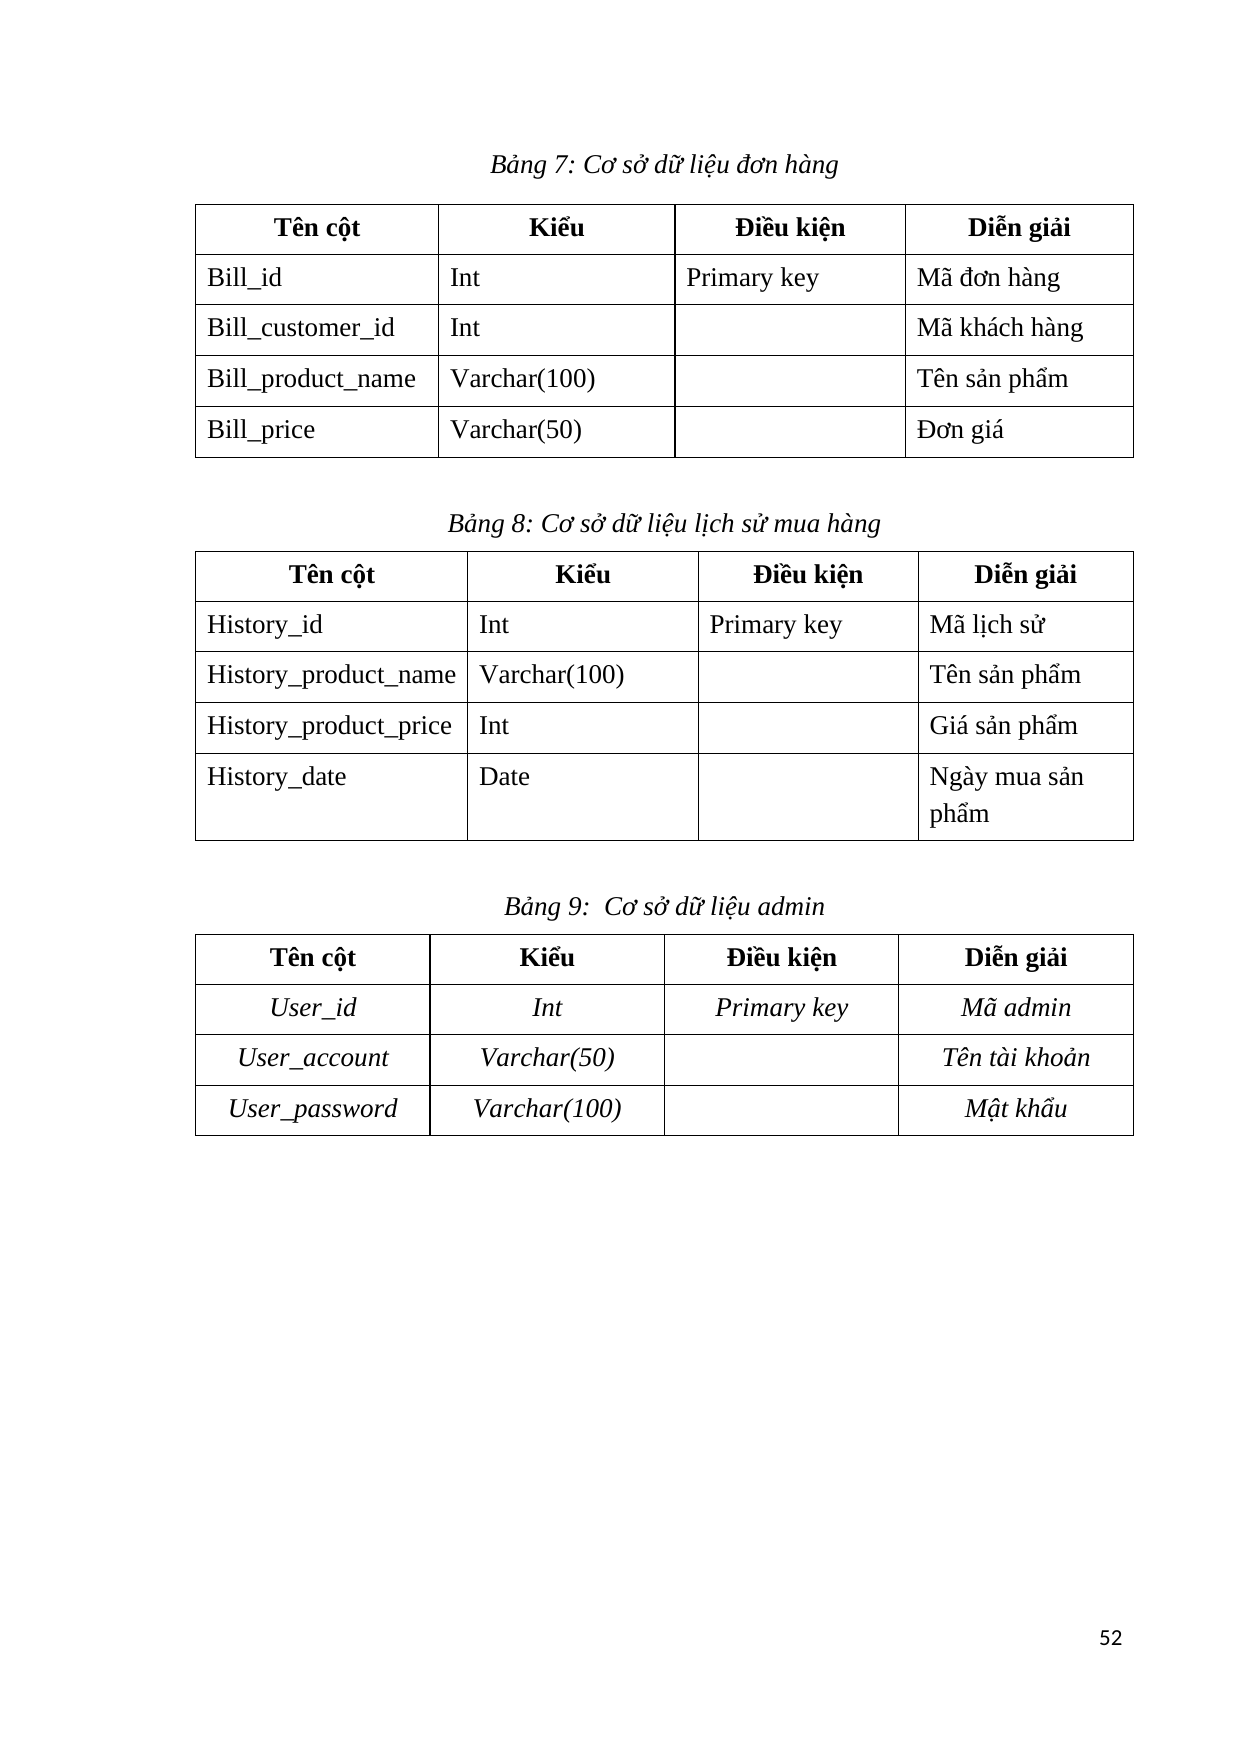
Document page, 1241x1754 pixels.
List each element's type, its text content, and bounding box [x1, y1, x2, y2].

table_header Tên cột [196, 935, 429, 984]
table_cell Primary key [699, 602, 918, 651]
table_cell Mã đơn hàng [906, 255, 1133, 304]
table_cell Varchar(50) [439, 407, 674, 457]
table_header Diễn giải [906, 205, 1133, 254]
table_header Diễn giải [899, 935, 1133, 984]
table_cell [665, 1086, 898, 1135]
table_header Điều kiện [676, 205, 905, 254]
table_header Điều kiện [665, 935, 898, 984]
table_cell Int [468, 703, 698, 752]
table_cell Bill_id [196, 255, 438, 304]
table_cell History_id [196, 602, 467, 651]
table_cell Varchar(50) [431, 1035, 664, 1084]
table_cell History_product_name [196, 652, 467, 702]
table_cell User_password [196, 1086, 429, 1135]
table_cell Đơn giá [906, 407, 1133, 457]
text Bảng 7: Cơ sở dữ liệu đơn hàng [207, 148, 1122, 179]
table_cell [665, 1035, 898, 1084]
table_header Kiểu [439, 205, 674, 254]
table_header Điều kiện [699, 552, 918, 601]
table_cell Primary key [665, 985, 898, 1034]
table_cell Tên sản phẩm [919, 652, 1133, 702]
table_cell [676, 356, 905, 406]
table_cell Varchar(100) [468, 652, 698, 702]
table_header Kiểu [468, 552, 698, 601]
table_header Tên cột [196, 205, 438, 254]
table_cell History_product_price [196, 703, 467, 752]
table_cell Bill_price [196, 407, 438, 457]
table_cell Bill_product_name [196, 356, 438, 406]
table_cell [676, 305, 905, 355]
table_cell Tên sản phẩm [906, 356, 1133, 406]
text Bảng 9: Cơ sở dữ liệu admin [207, 890, 1122, 922]
text Bảng 8: Cơ sở dữ liệu lịch sử mua hàng [207, 507, 1122, 538]
table_cell Varchar(100) [431, 1086, 664, 1135]
table_cell [676, 407, 905, 457]
table_header Kiểu [431, 935, 664, 984]
table_cell History_date [196, 754, 467, 839]
table_cell Mã khách hàng [906, 305, 1133, 355]
table_header Tên cột [196, 552, 467, 601]
table_cell Bill_customer_id [196, 305, 438, 355]
table_cell [699, 703, 918, 752]
table_cell Tên tài khoản [899, 1035, 1133, 1084]
table_cell User_account [196, 1035, 429, 1084]
table_cell Primary key [676, 255, 905, 304]
table_cell User_id [196, 985, 429, 1034]
table_cell Giá sản phẩm [919, 703, 1133, 752]
table_cell Int [468, 602, 698, 651]
table_cell Mật khẩu [899, 1086, 1133, 1135]
table_cell Int [431, 985, 664, 1034]
table_cell Varchar(100) [439, 356, 674, 406]
table_cell Int [439, 305, 674, 355]
table_cell Mã admin [899, 985, 1133, 1034]
table_cell Int [439, 255, 674, 304]
table_cell Date [468, 754, 698, 839]
table_cell Ngày mua sản phẩm [919, 754, 1133, 839]
table_cell [699, 754, 918, 839]
table_cell Mã lịch sử [919, 602, 1133, 651]
table_cell [699, 652, 918, 702]
table_header Diễn giải [919, 552, 1133, 601]
